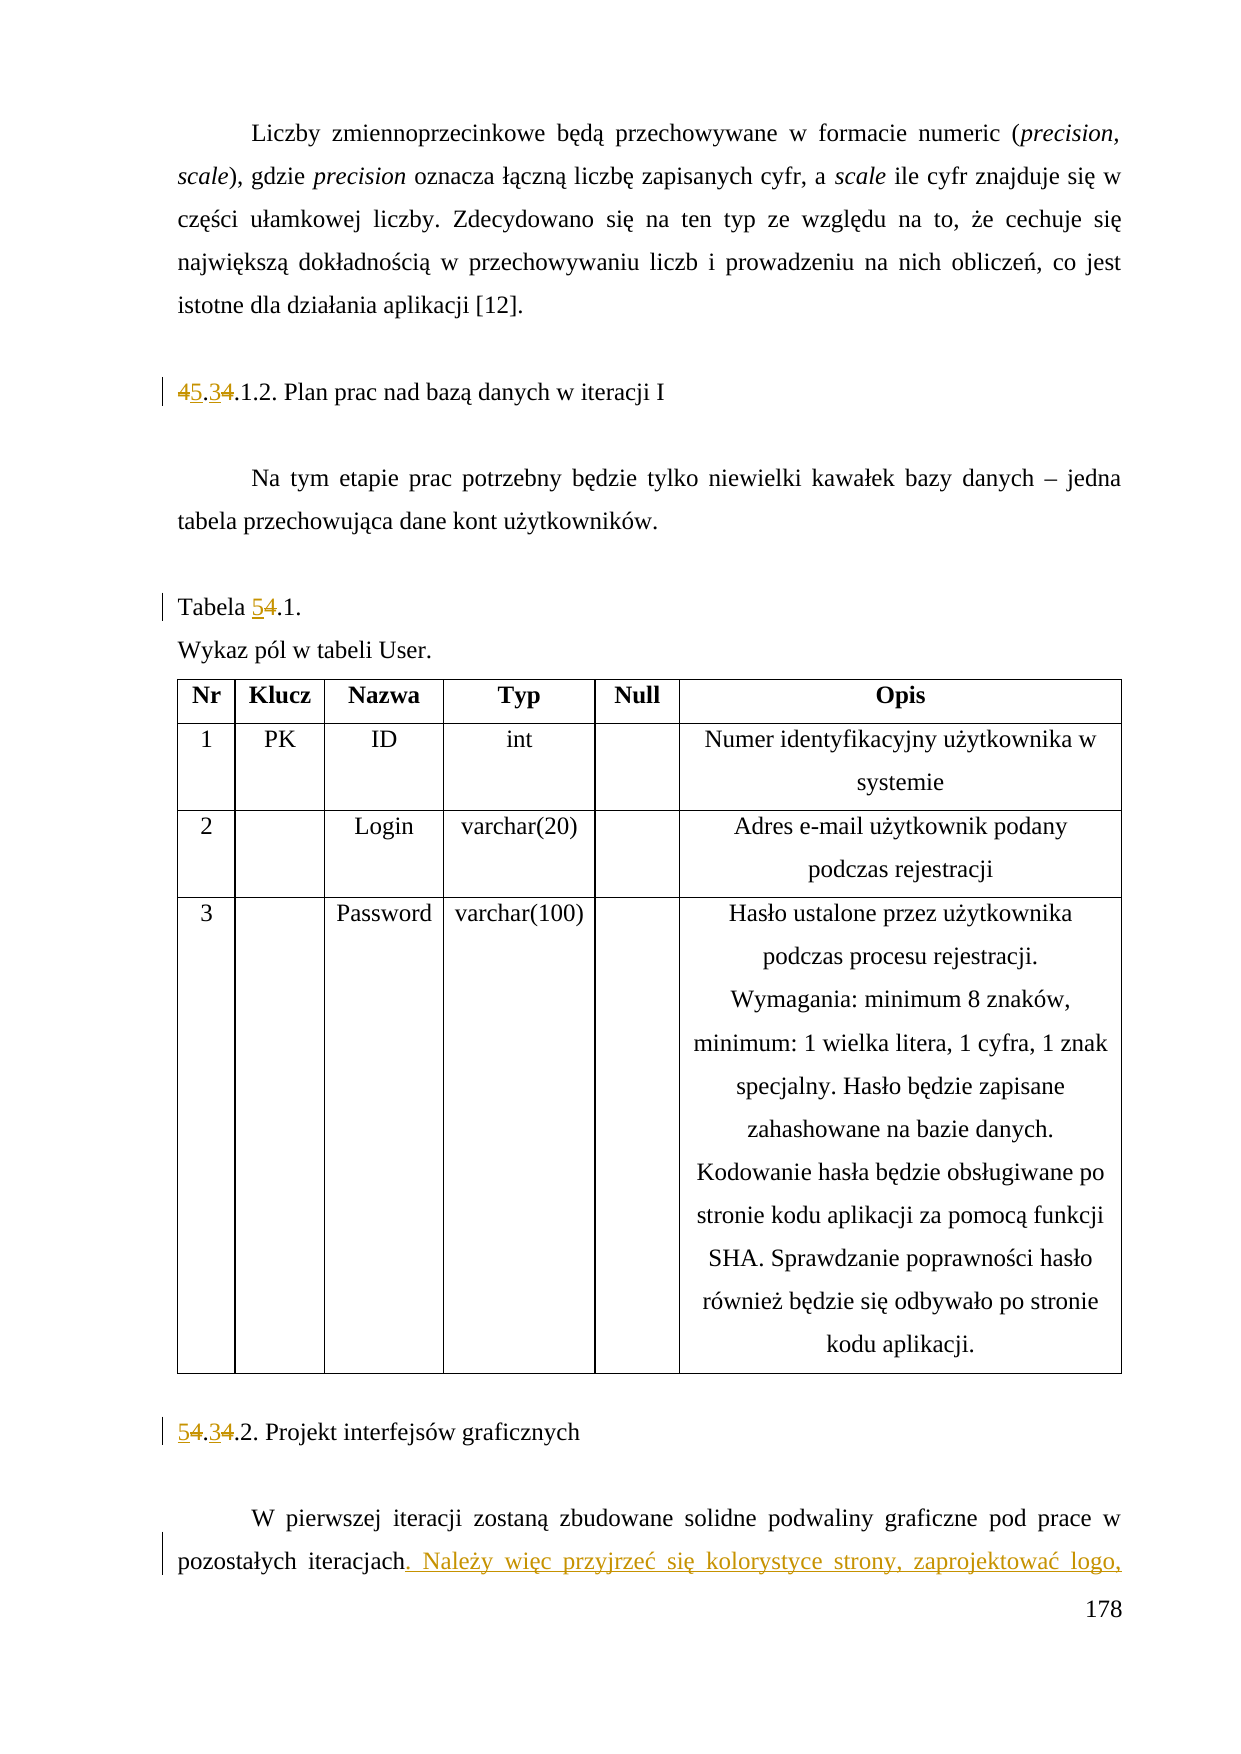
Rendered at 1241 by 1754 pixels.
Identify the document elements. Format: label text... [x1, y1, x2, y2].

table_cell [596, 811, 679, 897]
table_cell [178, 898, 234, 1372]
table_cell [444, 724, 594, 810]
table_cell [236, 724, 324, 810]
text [177, 1503, 1122, 1575]
text Liczby zmiennoprzecinkowe będą przechowywane w formacie numeric (precision, scale), gdzie precision oznacza łączną liczbę zapisanych cyfr, a scale ile cyfr znajduje się w części ułamkowej liczby. Zdecydowano się na ten typ ze względu na to, że cechuje się największą dokładnością w przechowywaniu liczb i prowadzeniu na nich obliczeń, co jest istotne dla działania aplikacji [12]. [177, 118, 1122, 319]
text Wykaz pól w tabeli User. [177, 636, 1122, 664]
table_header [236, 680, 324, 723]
text ..1.2. Plan prac nad bazą danych w iteracji I [177, 377, 1122, 406]
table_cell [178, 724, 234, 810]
subtitle ..2. Projekt interfejsów graficznych [177, 1417, 1122, 1445]
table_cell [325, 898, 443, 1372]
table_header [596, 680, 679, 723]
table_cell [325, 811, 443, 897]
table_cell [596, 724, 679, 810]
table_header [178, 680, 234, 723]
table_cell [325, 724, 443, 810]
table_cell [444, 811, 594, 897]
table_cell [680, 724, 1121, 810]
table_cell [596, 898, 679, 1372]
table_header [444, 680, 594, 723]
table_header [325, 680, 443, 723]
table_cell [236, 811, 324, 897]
text Na tym etapie prac potrzebny będzie tylko niewielki kawałek bazy danych – jedna tabela przechowująca dane kont użytkowników. [177, 463, 1122, 535]
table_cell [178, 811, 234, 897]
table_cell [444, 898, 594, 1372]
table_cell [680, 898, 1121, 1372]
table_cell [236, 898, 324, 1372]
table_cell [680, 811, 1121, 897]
text Tabela .1. [177, 592, 1122, 621]
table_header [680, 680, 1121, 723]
